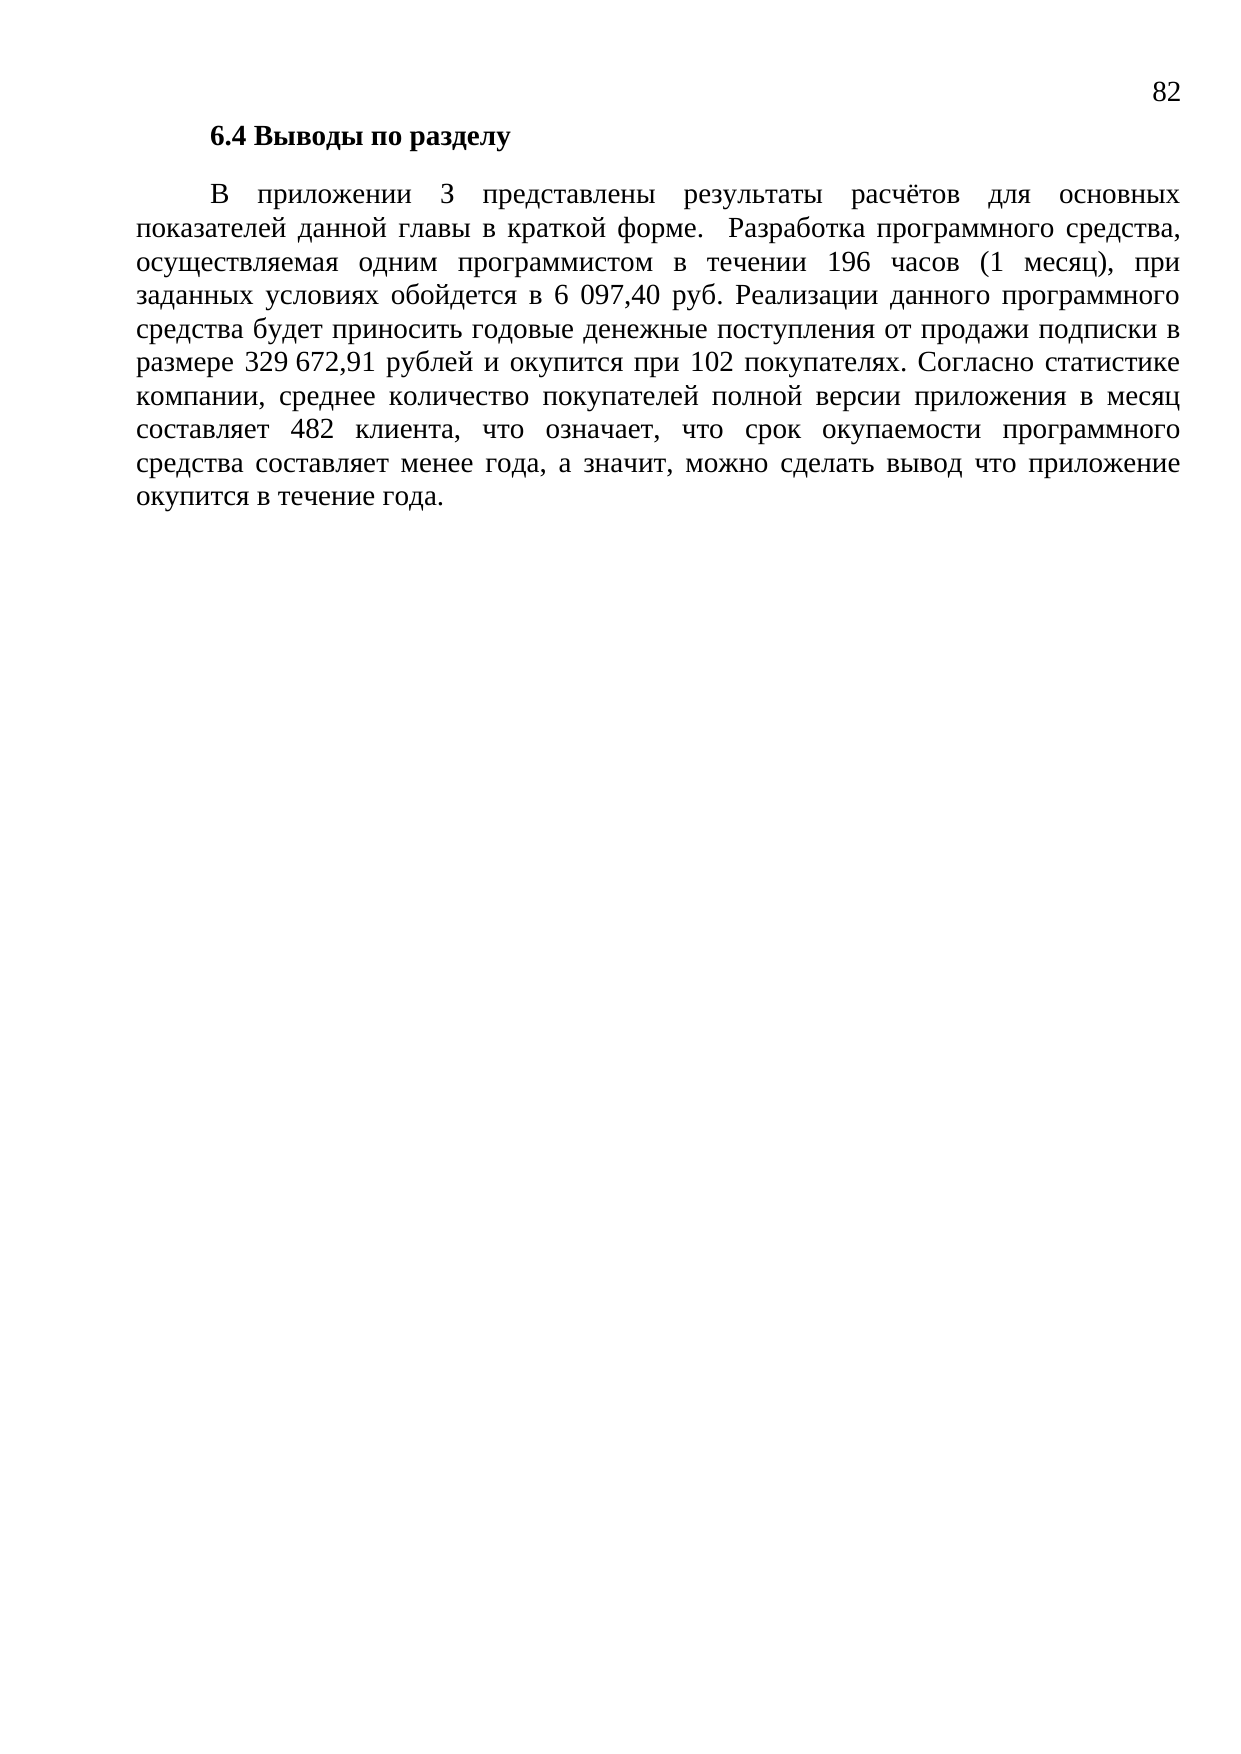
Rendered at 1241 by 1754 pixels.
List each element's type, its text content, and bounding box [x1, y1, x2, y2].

text 6.4 Выводы по разделу [136, 118, 1181, 152]
text В приложении З представлены результаты расчётов для основных показателей данной главы в краткой форме. Разработка программного средства, осуществляемая одним программистом в течении 196 часов (1 месяц), при заданных условиях обойдется в 6 097,40 руб. Реализации данного программного средства будет приносить годовые денежные поступления от продажи подписки в размере 329 672,91 рублей и окупится при 102 покупателях. Согласно статистике компании, среднее количество покупателей полной версии приложения в месяц составляет 482 клиента, что означает, что срок окупаемости программного средства составляет менее года, а значит, можно сделать вывод что приложение окупится в течение года. [136, 177, 1181, 512]
